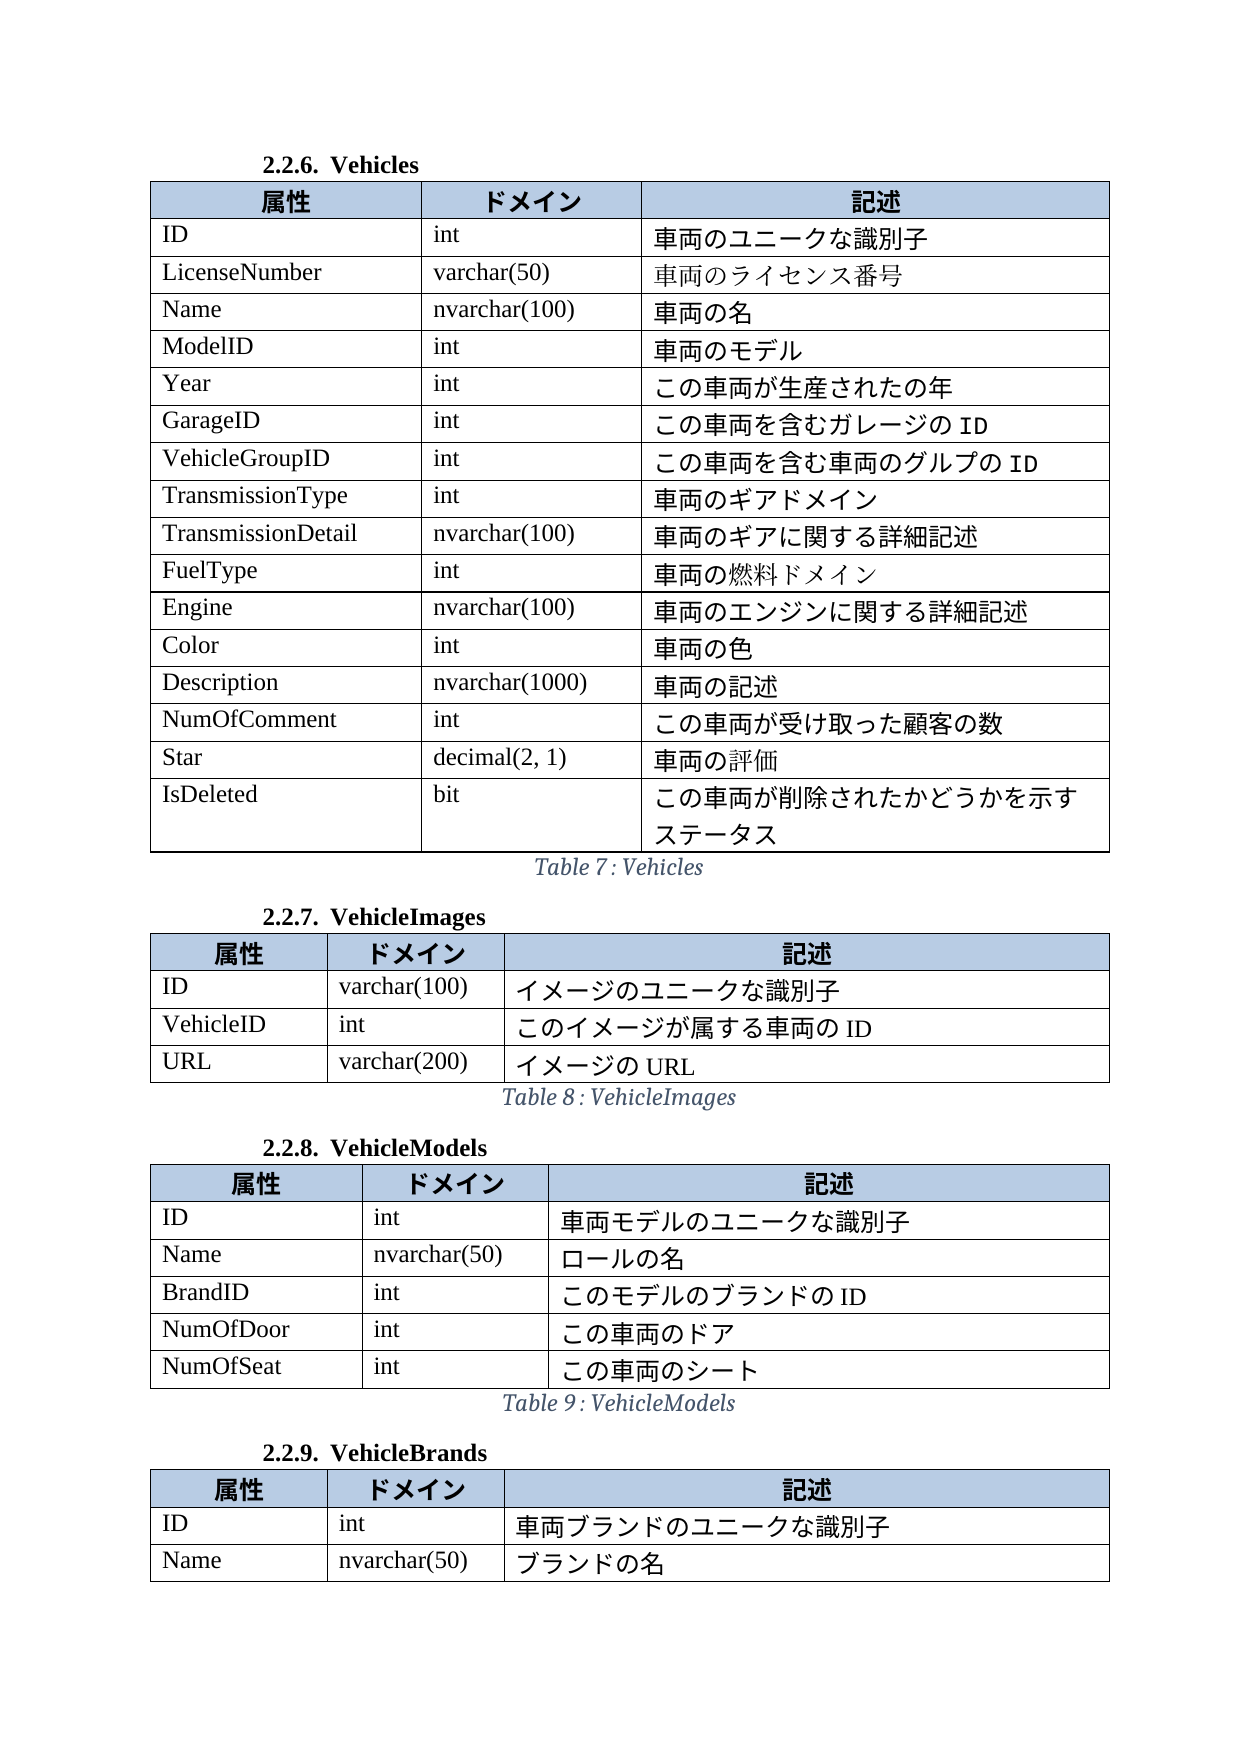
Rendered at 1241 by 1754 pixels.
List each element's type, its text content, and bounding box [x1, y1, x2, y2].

table_cell int [363, 1277, 548, 1313]
table_cell ID [151, 971, 327, 1008]
table_cell NumOfDoor [151, 1314, 362, 1350]
table_cell int [422, 630, 641, 666]
table_cell 車両の色 [642, 630, 1109, 666]
table_cell 車両の名 [642, 294, 1109, 330]
table_cell int [422, 406, 641, 442]
table_cell bit [422, 779, 641, 851]
table_cell int [422, 219, 641, 256]
table_cell varchar(50) [422, 257, 641, 293]
table_cell int [363, 1351, 548, 1388]
table_header 記述 [505, 1470, 1109, 1507]
table_cell TransmissionDetail [151, 518, 421, 554]
table_cell int [422, 555, 641, 591]
table_cell nvarchar(50) [363, 1240, 548, 1276]
table_cell この車両が削除されたかどうかを示すステータス [642, 779, 1109, 851]
table_cell int [328, 1508, 504, 1544]
table_cell NumOfSeat [151, 1351, 362, 1388]
table_cell varchar(100) [328, 971, 504, 1008]
table_cell この車両が受け取った顧客の数 [642, 704, 1109, 741]
table_cell int [363, 1202, 548, 1238]
table_cell Engine [151, 593, 421, 629]
table_cell Star [151, 742, 421, 778]
table_cell Year [151, 368, 421, 404]
table_cell FuelType [151, 555, 421, 591]
table_cell VehicleGroupID [151, 443, 421, 479]
table_cell ロールの名 [549, 1240, 1109, 1276]
table_header 記述 [642, 182, 1109, 218]
text Table 8 : VehicleImages [150, 1083, 1090, 1112]
table_cell この車両のドア [549, 1314, 1109, 1350]
table_cell 車両のユニークな識別子 [642, 219, 1109, 256]
table_header ドメイン [328, 934, 504, 970]
table_cell この車両を含むガレージのID [642, 406, 1109, 442]
table_cell 車両の評価 [642, 742, 1109, 778]
table_cell 車両のライセンス番号 [642, 257, 1109, 293]
table_cell GarageID [151, 406, 421, 442]
table_cell ID [151, 1508, 327, 1544]
subtitle VehicleImages [262, 902, 1090, 931]
table_cell Name [151, 1240, 362, 1276]
table_cell NumOfComment [151, 704, 421, 741]
table_cell decimal(2, 1) [422, 742, 641, 778]
table_header 属性 [151, 1165, 362, 1201]
table_cell VehicleID [151, 1009, 327, 1045]
table_cell BrandID [151, 1277, 362, 1313]
table_cell 車両のギアに関する詳細記述 [642, 518, 1109, 554]
table_cell この車両を含む車両のグルプのID [642, 443, 1109, 479]
subtitle VehicleBrands [262, 1438, 1090, 1467]
table_cell nvarchar(100) [422, 518, 641, 554]
table_cell Name [151, 294, 421, 330]
table_cell イメージのユニークな識別子 [505, 971, 1109, 1008]
table_cell この車両のシート [549, 1351, 1109, 1388]
table_cell イメージのURL [505, 1046, 1109, 1082]
table_cell int [422, 368, 641, 404]
table_header 記述 [505, 934, 1109, 970]
table_cell int [422, 331, 641, 367]
subtitle Vehicles [262, 150, 1090, 179]
table_header 属性 [151, 182, 421, 218]
table_cell int [422, 443, 641, 479]
table_cell 車両のエンジンに関する詳細記述 [642, 593, 1109, 629]
table_header ドメイン [422, 182, 641, 218]
subtitle VehicleModels [262, 1133, 1090, 1162]
table_cell 車両モデルのユニークな識別子 [549, 1202, 1109, 1238]
table_cell ModelID [151, 331, 421, 367]
text Table 7 : Vehicles [150, 853, 1090, 881]
table_cell このモデルのブランドのID [549, 1277, 1109, 1313]
table_cell Name [151, 1545, 327, 1581]
table_header 属性 [151, 1470, 327, 1507]
table_cell 車両ブランドのユニークな識別子 [505, 1508, 1109, 1544]
table_header 記述 [549, 1165, 1109, 1201]
table_cell nvarchar(50) [328, 1545, 504, 1581]
table_cell TransmissionType [151, 481, 421, 517]
table_cell 車両の記述 [642, 667, 1109, 703]
table_cell 車両のモデル [642, 331, 1109, 367]
table_cell Color [151, 630, 421, 666]
text Table 9 : VehicleModels [150, 1389, 1090, 1417]
table_cell 車両のギアドメイン [642, 481, 1109, 517]
table_cell ブランドの名 [505, 1545, 1109, 1581]
table_cell URL [151, 1046, 327, 1082]
table_cell 車両の燃料ドメイン [642, 555, 1109, 591]
table_cell Description [151, 667, 421, 703]
table_cell nvarchar(100) [422, 294, 641, 330]
table_cell ID [151, 219, 421, 256]
table_cell このイメージが属する車両のID [505, 1009, 1109, 1045]
table_header 属性 [151, 934, 327, 970]
table_cell int [422, 481, 641, 517]
table_header ドメイン [363, 1165, 548, 1201]
table_cell int [363, 1314, 548, 1350]
table_cell varchar(200) [328, 1046, 504, 1082]
table_cell int [328, 1009, 504, 1045]
table_cell IsDeleted [151, 779, 421, 851]
table_cell nvarchar(1000) [422, 667, 641, 703]
table_header ドメイン [328, 1470, 504, 1507]
table_cell この車両が生産されたの年 [642, 368, 1109, 404]
table_cell LicenseNumber [151, 257, 421, 293]
table_cell nvarchar(100) [422, 593, 641, 629]
table_cell ID [151, 1202, 362, 1238]
table_cell int [422, 704, 641, 741]
